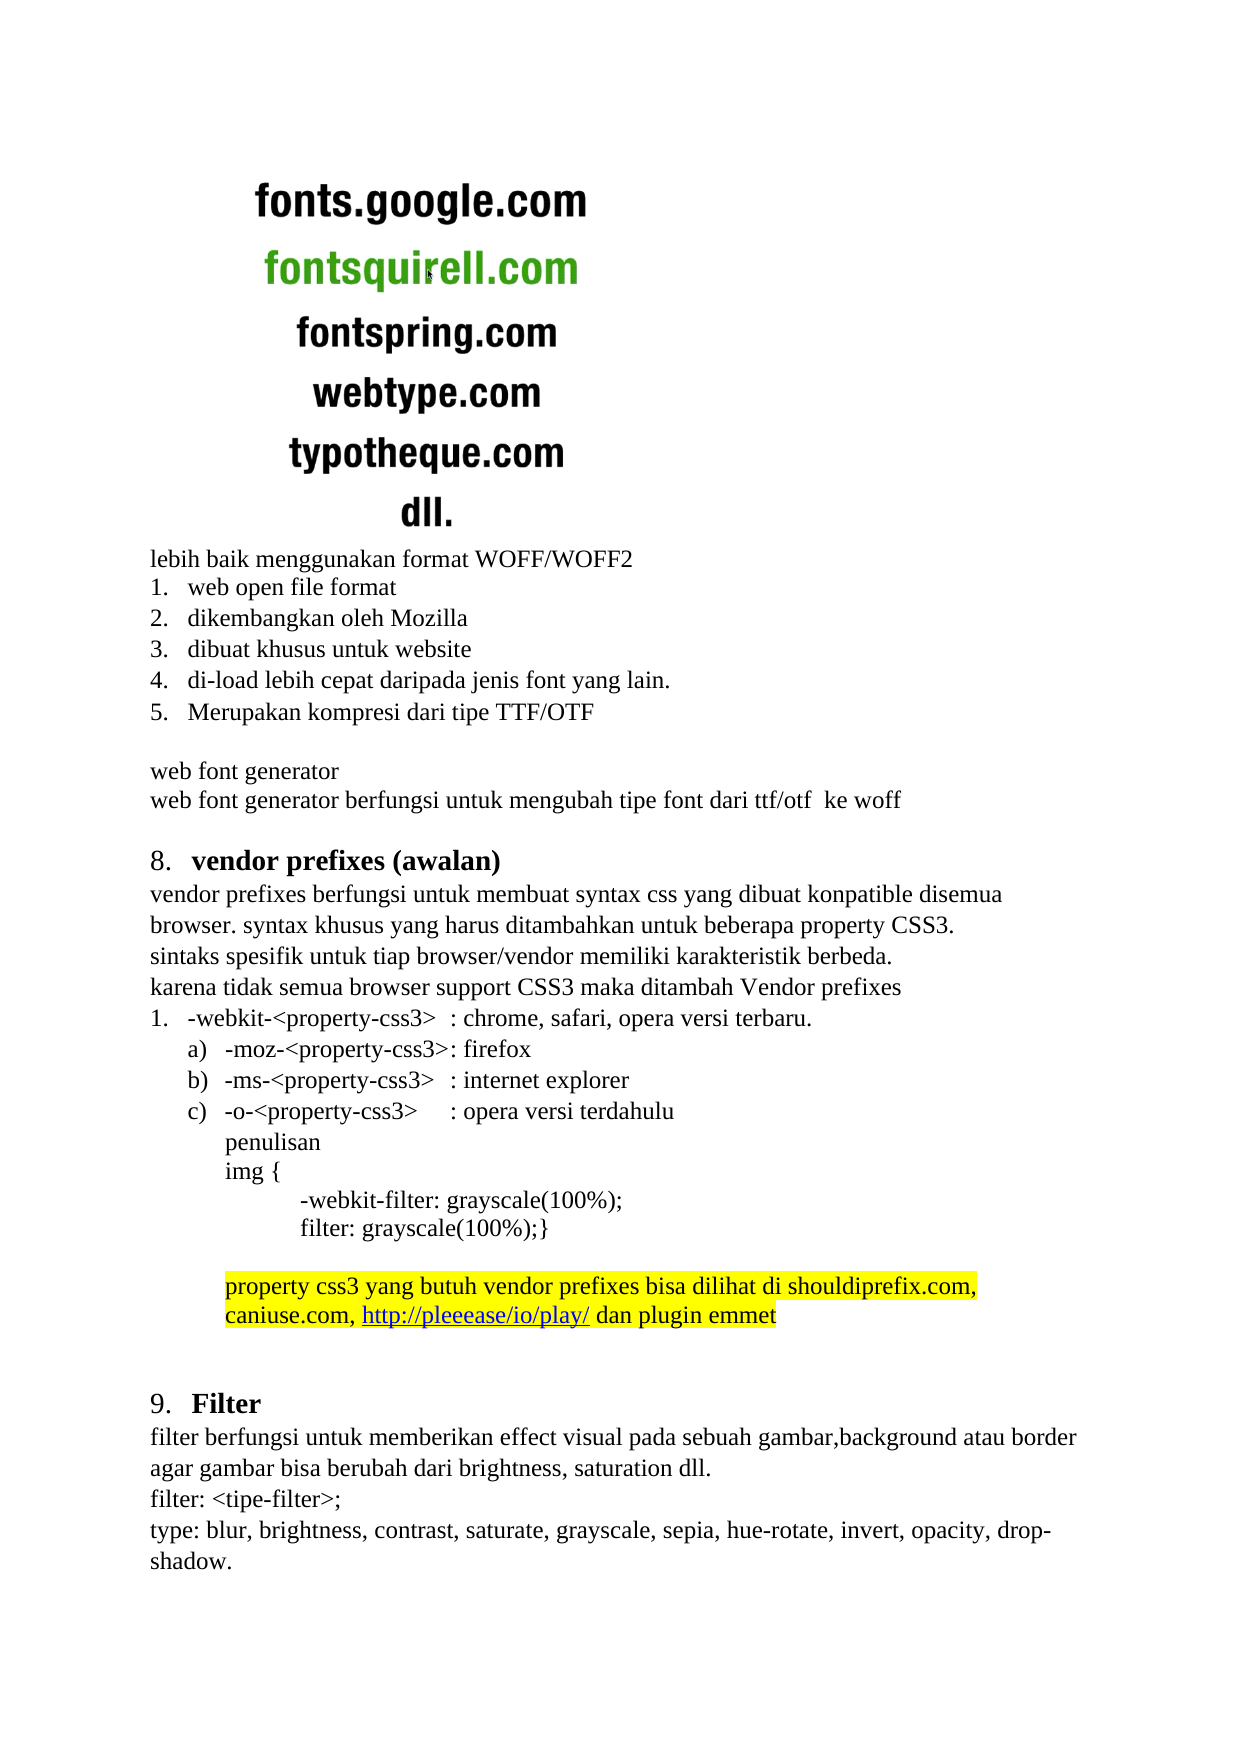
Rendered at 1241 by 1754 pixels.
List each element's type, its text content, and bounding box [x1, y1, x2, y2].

text filter: grayscale(100%);} [225, 1213, 1090, 1242]
text web font generator berfungsi untuk mengubah tipe font dari ttf/otf ke woff [150, 785, 1090, 814]
subtitle vendor prefixes (awalan) [150, 843, 1090, 876]
subtitle web open file format [150, 572, 1090, 601]
text -webkit-filter: grayscale(100%); [225, 1185, 1090, 1213]
text filter berfungsi untuk memberikan effect visual pada sebuah gambar,background atau border agar gambar bisa berubah dari brightness, saturation dll. [150, 1422, 1090, 1482]
text karena tidak semua browser support CSS3 maka ditambah Vendor prefixes [150, 972, 1090, 1001]
subtitle dikembangkan oleh Mozilla [150, 603, 1090, 632]
subtitle Merupakan kompresi dari tipe TTF/OTF [150, 697, 1090, 725]
subtitle dibuat khusus untuk website [150, 634, 1090, 663]
text vendor prefixes berfungsi untuk membuat syntax css yang dibuat konpatible disemua browser. syntax khusus yang harus ditambahkan untuk beberapa property CSS3. [150, 879, 1090, 939]
picture [225, 150, 619, 544]
subtitle Filter [150, 1386, 1090, 1419]
text property css3 yang butuh vendor prefixes bisa dilihat di shouldiprefix.com, caniuse.com, http://pleeease/io/play/ dan plugin emmet [776, 1271, 1090, 1328]
subtitle di-load lebih cepat daripada jenis font yang lain. [150, 666, 1090, 694]
text sintaks spesifik untuk tiap browser/vendor memiliki karakteristik berbeda. [150, 941, 1090, 970]
text type: blur, brightness, contrast, saturate, grayscale, sepia, hue-rotate, invert, opacity, drop-shadow. [150, 1515, 1090, 1575]
subtitle -ms-<property-css3> : internet explorer [187, 1065, 1090, 1094]
subtitle -o-<property-css3> : opera versi terdahulu [187, 1096, 1090, 1125]
subtitle -webkit-<property-css3> : chrome, safari, opera versi terbaru. [150, 1003, 1090, 1032]
text penulisan [225, 1127, 1090, 1156]
text img { [225, 1156, 1090, 1185]
subtitle -moz-<property-css3> : firefox [187, 1034, 1090, 1063]
text lebih baik menggunakan format WOFF/WOFF2 [150, 544, 1090, 572]
text web font generator [150, 756, 1090, 785]
text filter: <tipe-filter>; [150, 1484, 1090, 1513]
